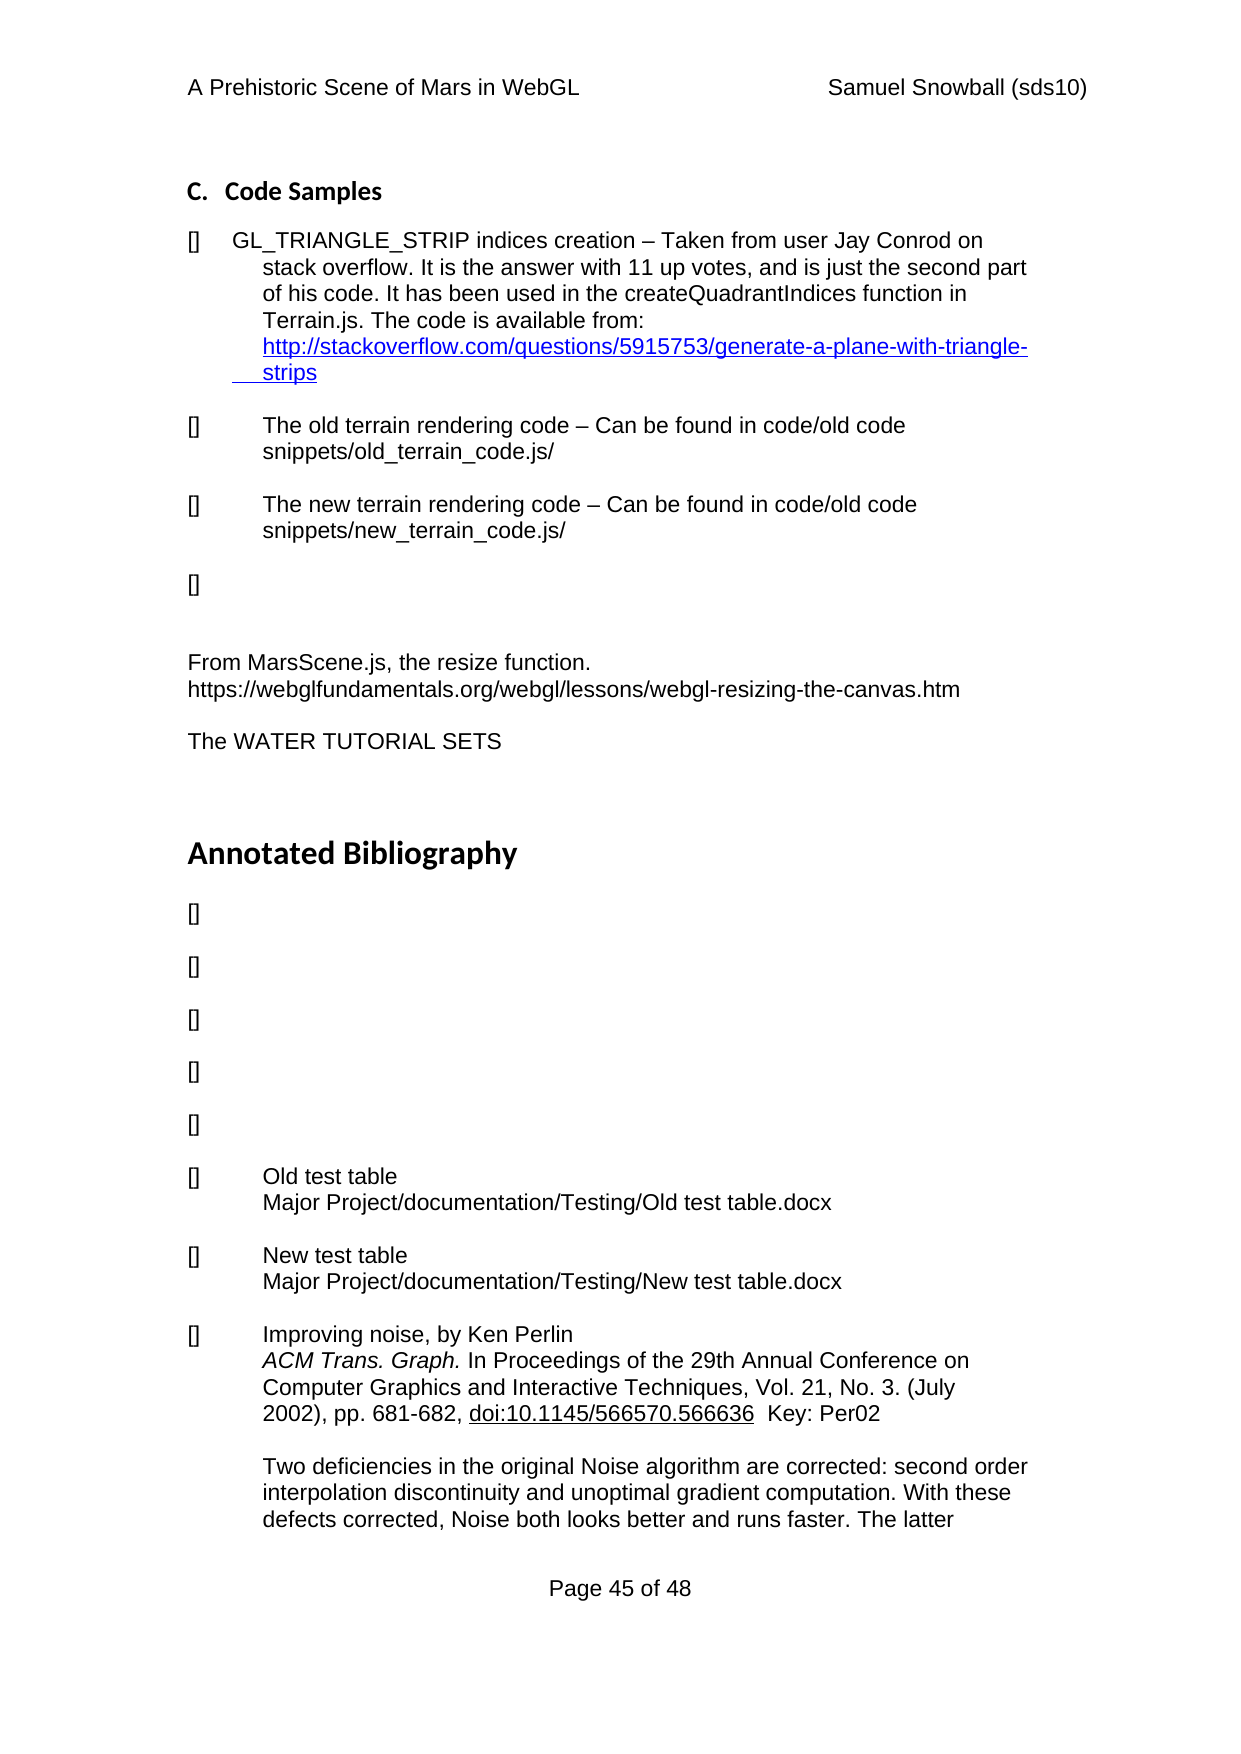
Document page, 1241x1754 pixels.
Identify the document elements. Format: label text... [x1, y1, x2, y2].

text The WATER TUTORIAL SETS [187, 728, 1053, 754]
text [] [187, 1057, 1053, 1084]
text [] New test table [187, 1242, 1053, 1268]
subtitle Annotated Bibliography [187, 832, 1053, 873]
text From MarsScene.js, the resize function. https://webglfundamentals.org/webgl/lessons/webgl-resizing-the-canvas.htm [187, 649, 1053, 702]
text [] [187, 1005, 1053, 1031]
text ACM Trans. Graph. In Proceedings of the 29th Annual Conference on Computer Graphics and Interactive Techniques, Vol. 21, No. 3. (July 2002), pp. 681-682, doi:10.1145/566570.566636 Key: Per02 [187, 1347, 1053, 1426]
text [] [187, 570, 1053, 596]
text [] [187, 899, 1053, 926]
text [] [187, 1110, 1053, 1137]
text [] Improving noise, by Ken Perlin [187, 1321, 1053, 1347]
text [] Old test table [187, 1163, 1053, 1189]
text Code Samples [187, 174, 1053, 207]
text [] The old terrain rendering code – Can be found in code/old code snippets/old_terrain_code.js/ [187, 412, 1053, 465]
text [] [187, 952, 1053, 978]
text Major Project/documentation/Testing/Old test table.docx [187, 1189, 1053, 1216]
list [] GL_TRIANGLE_STRIP indices creation – Taken from user Jay Conrod on stack overflow. It is the answer with 11 up votes, and is just the second part of his code. It has been used in the createQuadrantIndices function in Terrain.js. The code is available from: http://stackoverflow.com/questions/5915753/generate-a-plane-with-triangle- strips [187, 227, 1053, 386]
text [] The new terrain rendering code – Can be found in code/old code snippets/new_terrain_code.js/ [187, 491, 1053, 544]
text Major Project/documentation/Testing/New test table.docx [187, 1268, 1053, 1295]
